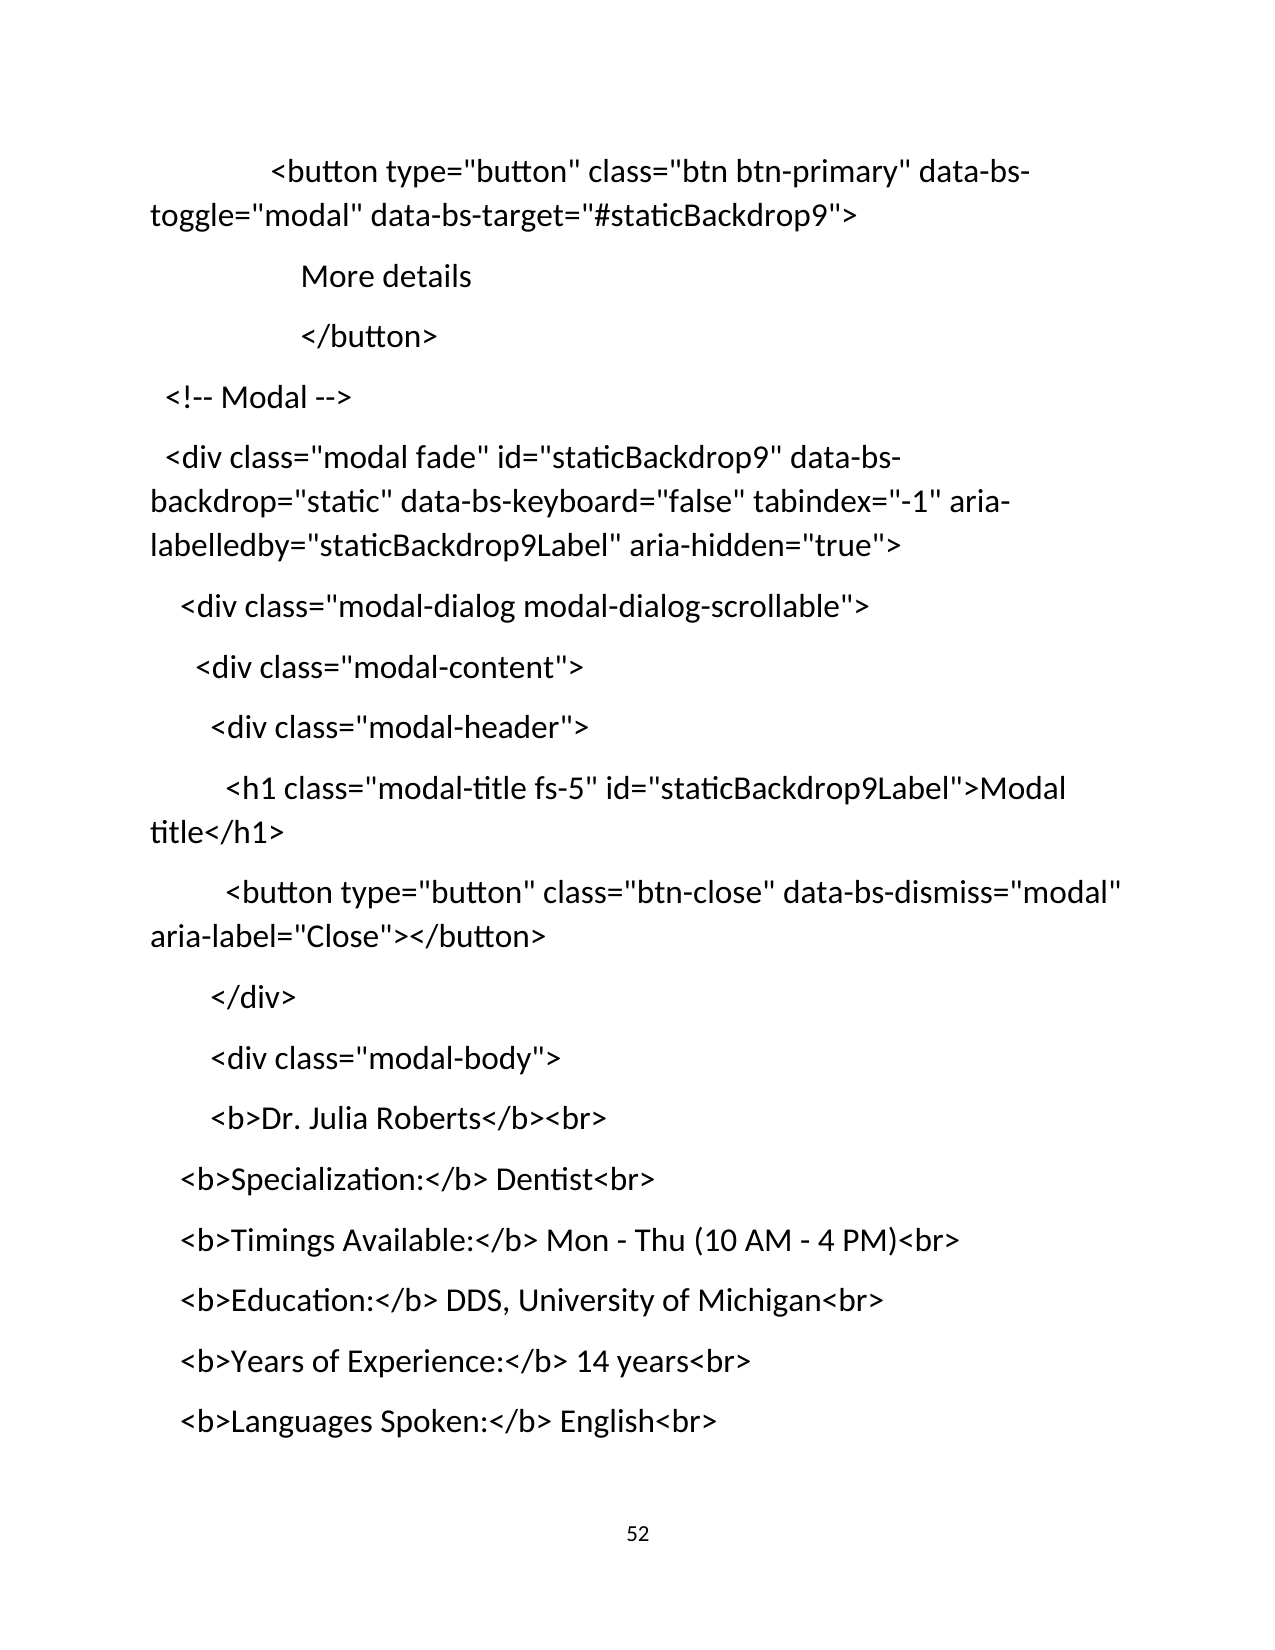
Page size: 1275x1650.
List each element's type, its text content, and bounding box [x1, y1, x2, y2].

text <b>Timings Available:</b> Mon - Thu (10 AM - 4 PM)<br> [150, 1218, 1125, 1259]
text <div class="modal-body"> [150, 1037, 1125, 1077]
text <b>Years of Experience:</b> 14 years<br> [150, 1340, 1125, 1381]
text <!-- Modal --> [150, 376, 1125, 417]
text <button type="button" class="btn btn-primary" data-bs-toggle="modal" data-bs-target="#staticBackdrop9"> [150, 150, 1125, 235]
text <div class="modal-header"> [150, 706, 1125, 747]
text </button> [150, 315, 1125, 356]
text More details [150, 254, 1125, 295]
text <b>Languages Spoken:</b> English<br> [150, 1400, 1125, 1441]
text <div class="modal-content"> [150, 646, 1125, 686]
text <b>Dr. Julia Roberts</b><br> [150, 1097, 1125, 1138]
text <b>Education:</b> DDS, University of Michigan<br> [150, 1279, 1125, 1320]
text <div class="modal fade" id="staticBackdrop9" data-bs-backdrop="static" data-bs-keyboard="false" tabindex="-1" aria-labelledby="staticBackdrop9Label" aria-hidden="true"> [150, 436, 1125, 565]
text <button type="button" class="btn-close" data-bs-dismiss="modal" aria-label="Close"></button> [150, 871, 1125, 956]
text <div class="modal-dialog modal-dialog-scrollable"> [150, 585, 1125, 626]
text <h1 class="modal-title fs-5" id="staticBackdrop9Label">Modal title</h1> [150, 767, 1125, 852]
text <b>Specialization:</b> Dentist<br> [150, 1158, 1125, 1199]
text </div> [150, 976, 1125, 1017]
